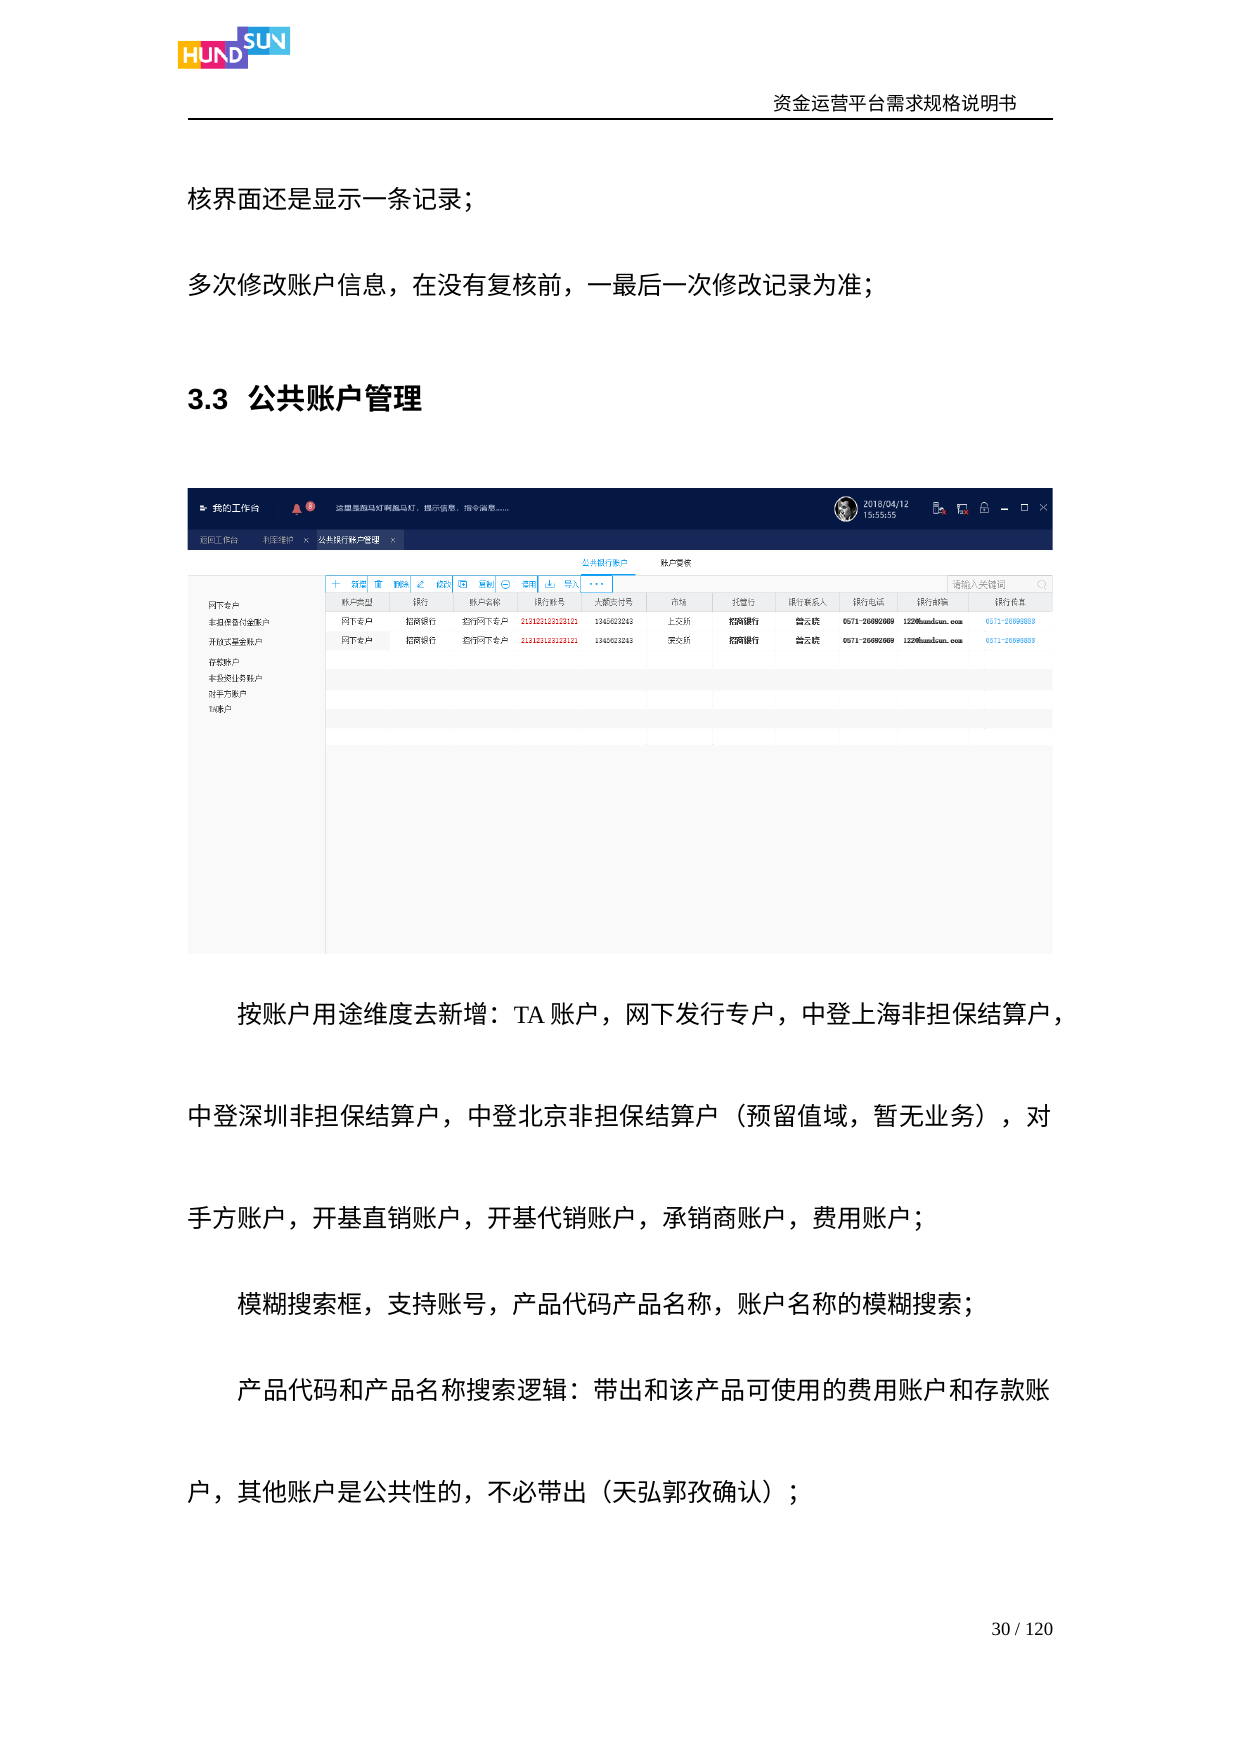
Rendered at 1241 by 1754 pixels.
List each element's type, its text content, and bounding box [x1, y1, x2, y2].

text 多次修改账户信息，在没有复核前，一最后一次修改记录为准； [187, 250, 1053, 318]
picture [177, 26, 291, 69]
subtitle 公共账户管理 [187, 363, 1053, 431]
text 产品代码和产品名称搜索逻辑：带出和该产品可使用的费用账户和存款账户，其他账户是公共性的，不必带出（天弘郭孜确认）； [187, 1354, 1053, 1524]
text 模糊搜索框，支持账号，产品代码产品名称，账户名称的模糊搜索； [187, 1268, 1053, 1336]
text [187, 164, 1053, 232]
text 按账户用途维度去新增：TA账户，网下发行专户，中登上海非担保结算户，中登深圳非担保结算户，中登北京非担保结算户（预留值域，暂无业务），对手方账户，开基直销账户，开基代销账户，承销商账户，费用账户； [187, 979, 1053, 1250]
picture [187, 488, 1053, 954]
